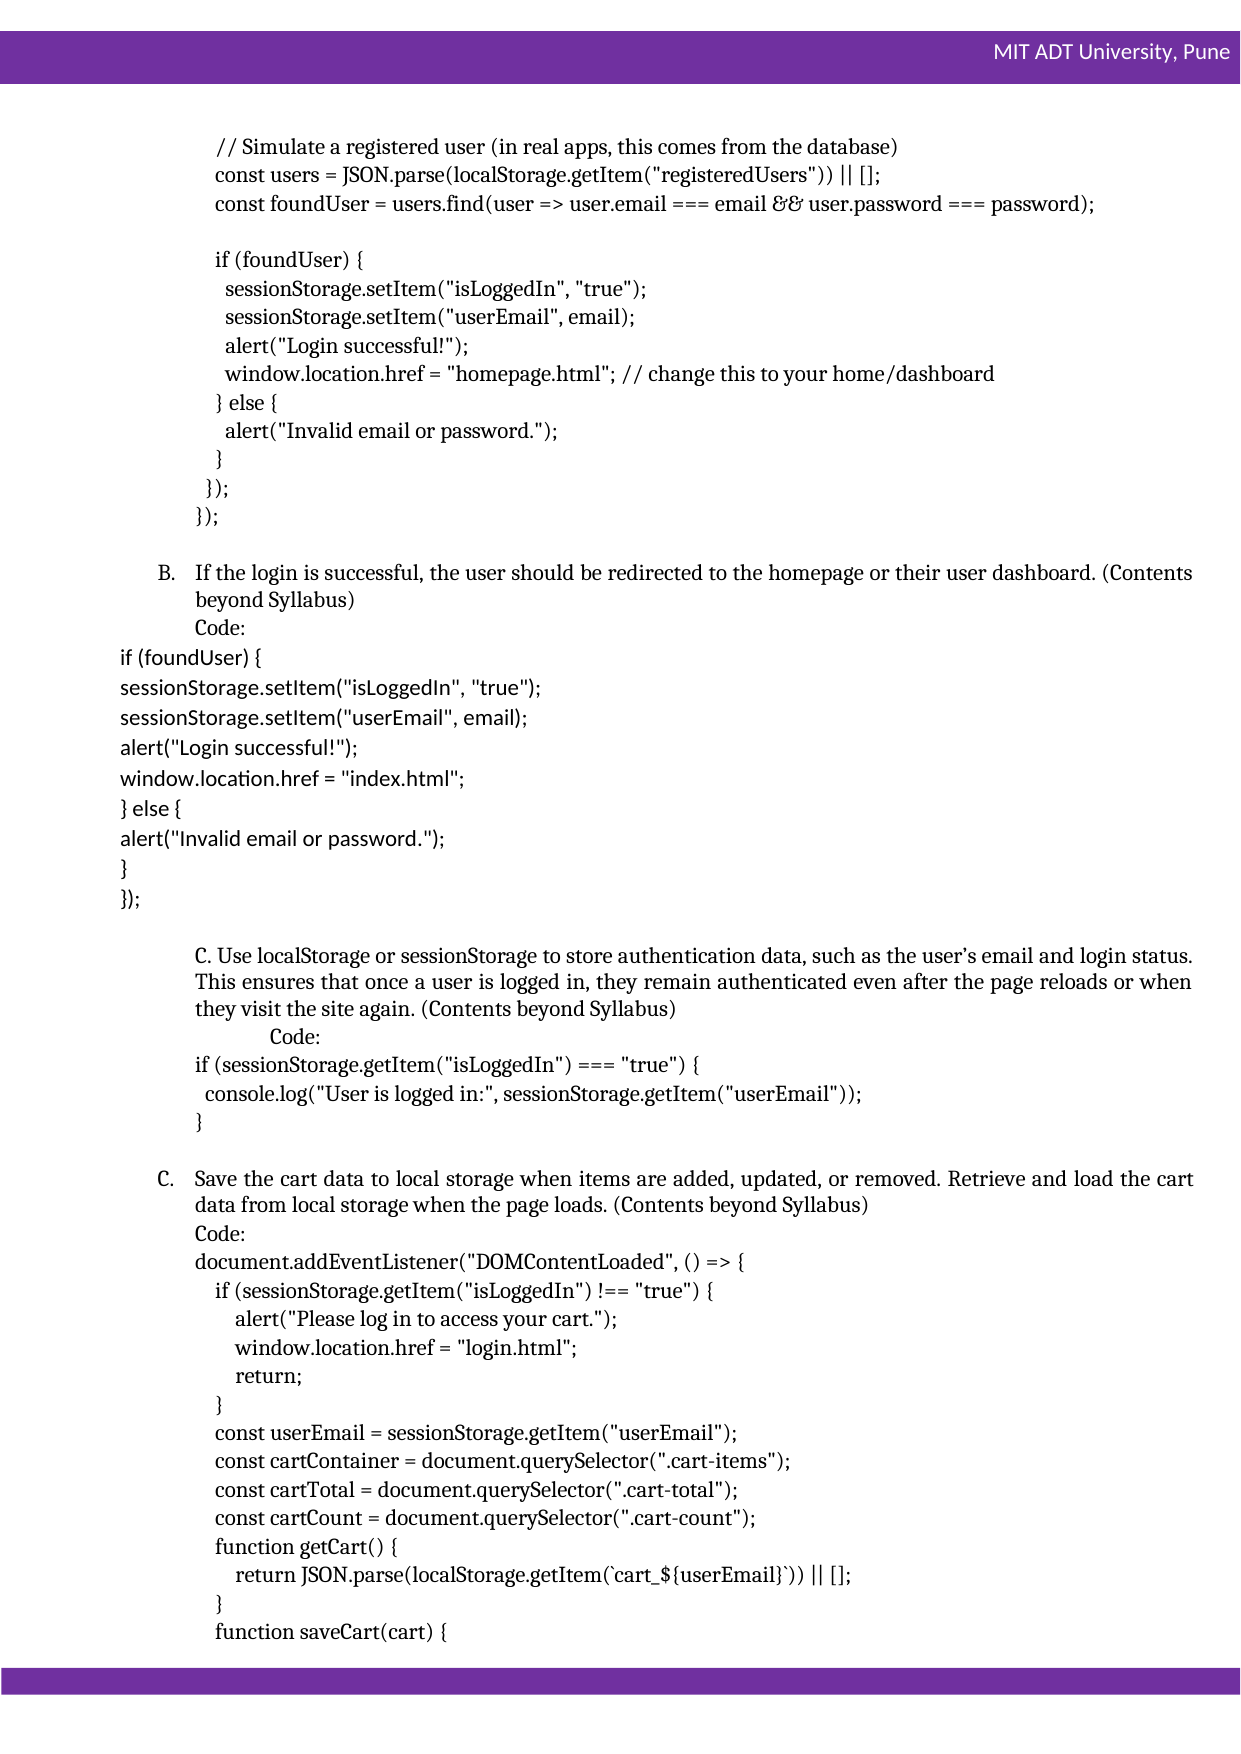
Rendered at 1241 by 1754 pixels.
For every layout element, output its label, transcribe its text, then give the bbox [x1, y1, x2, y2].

list sessionStorage.setItem("isLoggedIn", "true"); [195, 276, 1195, 302]
list } else { [195, 389, 1195, 416]
text alert("Invalid email or password."); [120, 824, 1195, 852]
list if (sessionStorage.getItem("isLoggedIn") === "true") { [195, 1052, 1195, 1078]
text } else { [120, 794, 1195, 822]
list const foundUser = users.find(user => user.email === email && user.password === password); [195, 190, 1195, 217]
list return; [195, 1363, 1195, 1389]
list const cartContainer = document.querySelector(".cart-items"); [195, 1448, 1195, 1474]
list If the login is successful, the user should be redirected to the homepage or their user dashboard. (Contents beyond Syllabus) [157, 560, 1195, 613]
list const cartTotal = document.querySelector(".cart-total"); [195, 1477, 1195, 1503]
list }); [195, 475, 1195, 501]
list } [195, 1391, 1195, 1418]
text } [120, 854, 1195, 882]
list sessionStorage.setItem("userEmail", email); [195, 304, 1195, 330]
list } [195, 1590, 1195, 1617]
list window.location.href = "homepage.html"; // change this to your home/dashboard [195, 361, 1195, 387]
text sessionStorage.setItem("isLoggedIn", "true"); [120, 673, 1195, 701]
list document.addEventListener("DOMContentLoaded", () => { [195, 1249, 1195, 1276]
text if (foundUser) { [120, 643, 1195, 671]
list function saveCart(cart) { [195, 1619, 1195, 1645]
list return JSON.parse(localStorage.getItem(`cart_${userEmail}`)) || []; [195, 1562, 1195, 1588]
list alert("Invalid email or password."); [195, 418, 1195, 444]
list } [195, 1109, 1195, 1135]
text window.location.href = "index.html"; [120, 764, 1195, 792]
list Code: [195, 615, 1195, 641]
list Code: [195, 1221, 1195, 1247]
list if (foundUser) { [195, 247, 1195, 273]
list window.location.href = "login.html"; [195, 1334, 1195, 1361]
text sessionStorage.setItem("userEmail", email); [120, 703, 1195, 731]
list alert("Please log in to access your cart."); [195, 1306, 1195, 1332]
list console.log("User is logged in:", sessionStorage.getItem("userEmail")); [195, 1081, 1195, 1107]
list // Simulate a registered user (in real apps, this comes from the database) [195, 133, 1195, 160]
list Save the cart data to local storage when items are added, updated, or removed. Retrieve and load the cart data from local storage when the page loads. (Contents beyond Syllabus) [157, 1166, 1195, 1219]
list const cartCount = document.querySelector(".cart-count"); [195, 1505, 1195, 1531]
list function getCart() { [195, 1533, 1195, 1560]
list if (sessionStorage.getItem("isLoggedIn") !== "true") { [195, 1278, 1195, 1304]
text }); [120, 884, 1195, 912]
list }); [195, 503, 1195, 529]
text alert("Login successful!"); [120, 733, 1195, 762]
text C. Use localStorage or sessionStorage to store authentication data, such as the user’s email and login status. This ensures that once a user is logged in, they remain authenticated even after the page reloads or when they visit the site again. (Contents beyond Syllabus) [195, 943, 1195, 1022]
list const userEmail = sessionStorage.getItem("userEmail"); [195, 1420, 1195, 1446]
list } [195, 446, 1195, 473]
list Code: [270, 1024, 1195, 1050]
list const users = JSON.parse(localStorage.getItem("registeredUsers")) || []; [195, 162, 1195, 188]
list alert("Login successful!"); [195, 332, 1195, 359]
